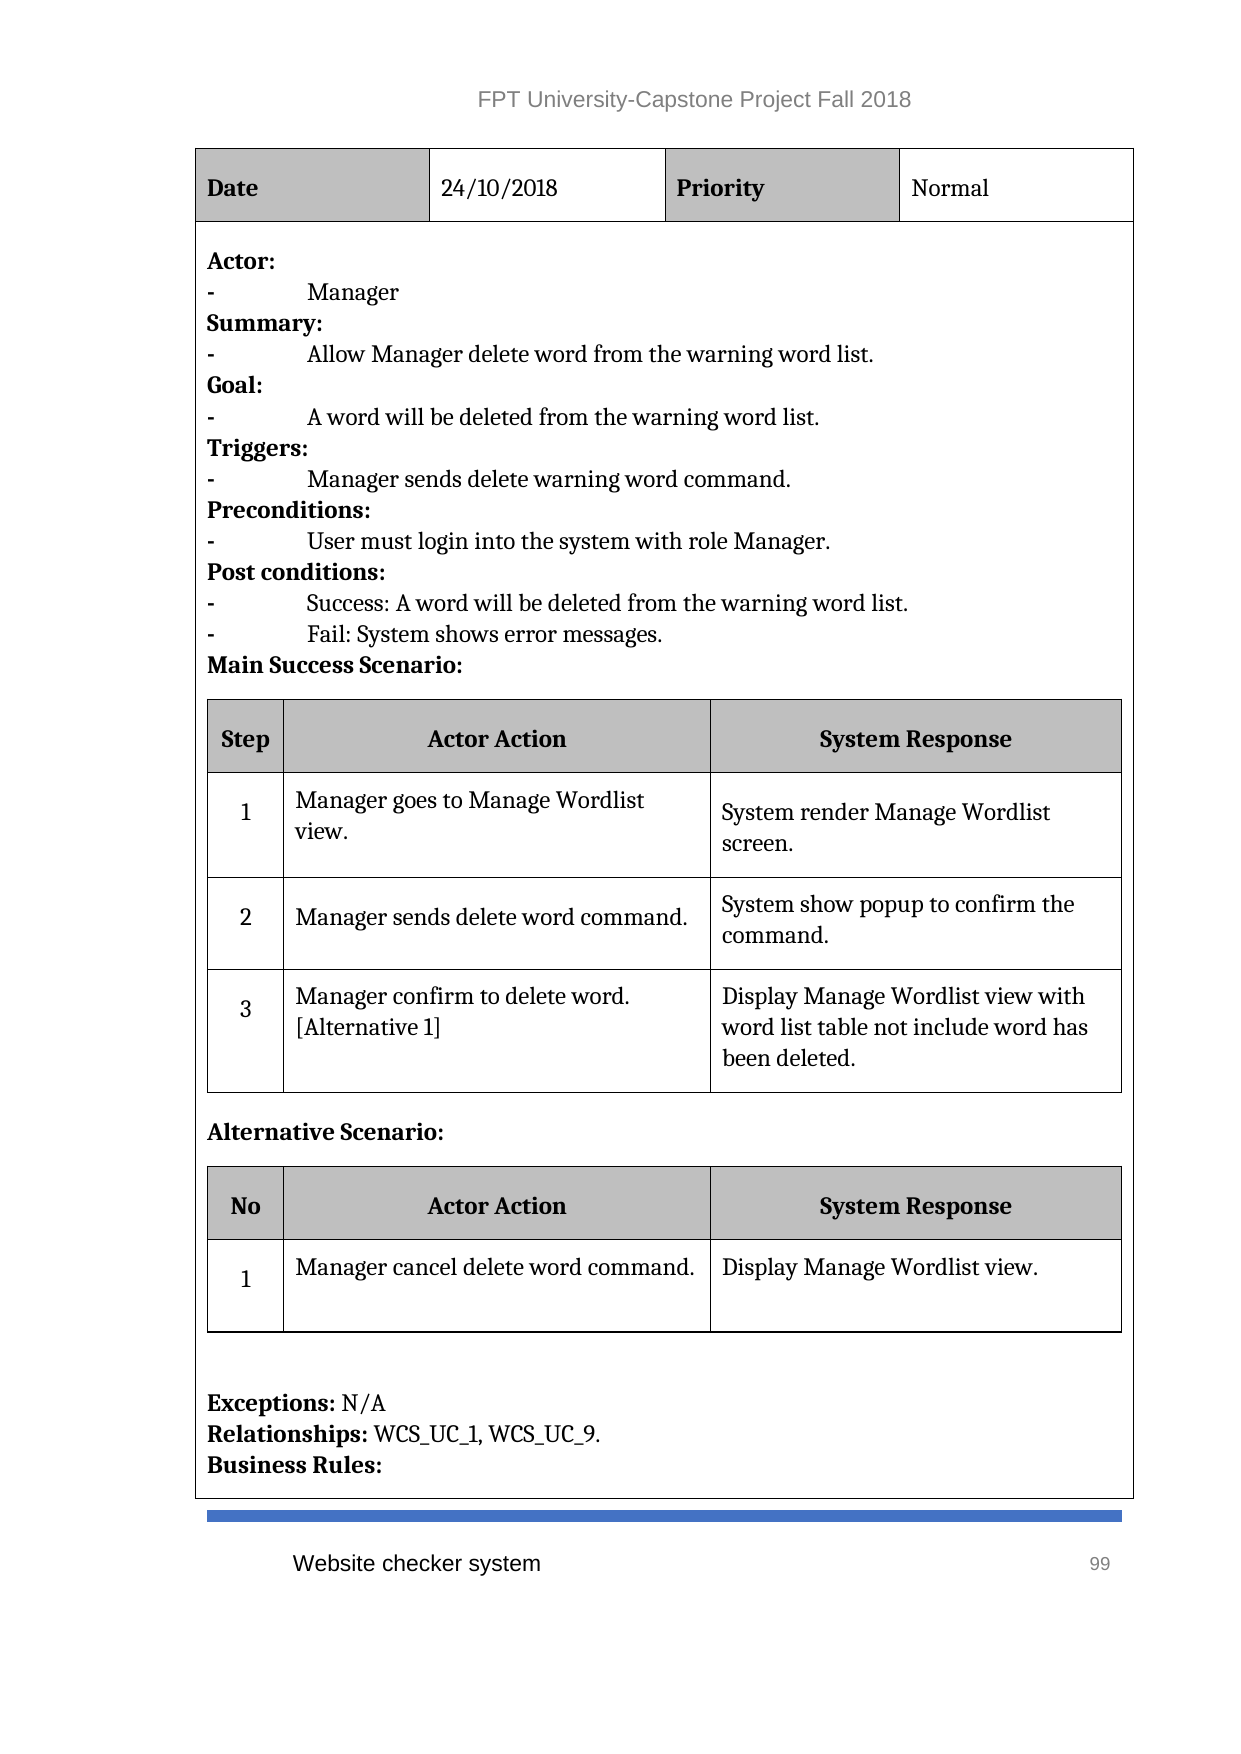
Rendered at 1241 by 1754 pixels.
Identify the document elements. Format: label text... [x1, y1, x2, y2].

table_cell Priority [666, 149, 899, 221]
table_cell 24/10/2018 [430, 149, 665, 221]
table_cell Normal [900, 149, 1133, 221]
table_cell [196, 222, 1133, 1498]
table_cell Date [196, 149, 429, 221]
